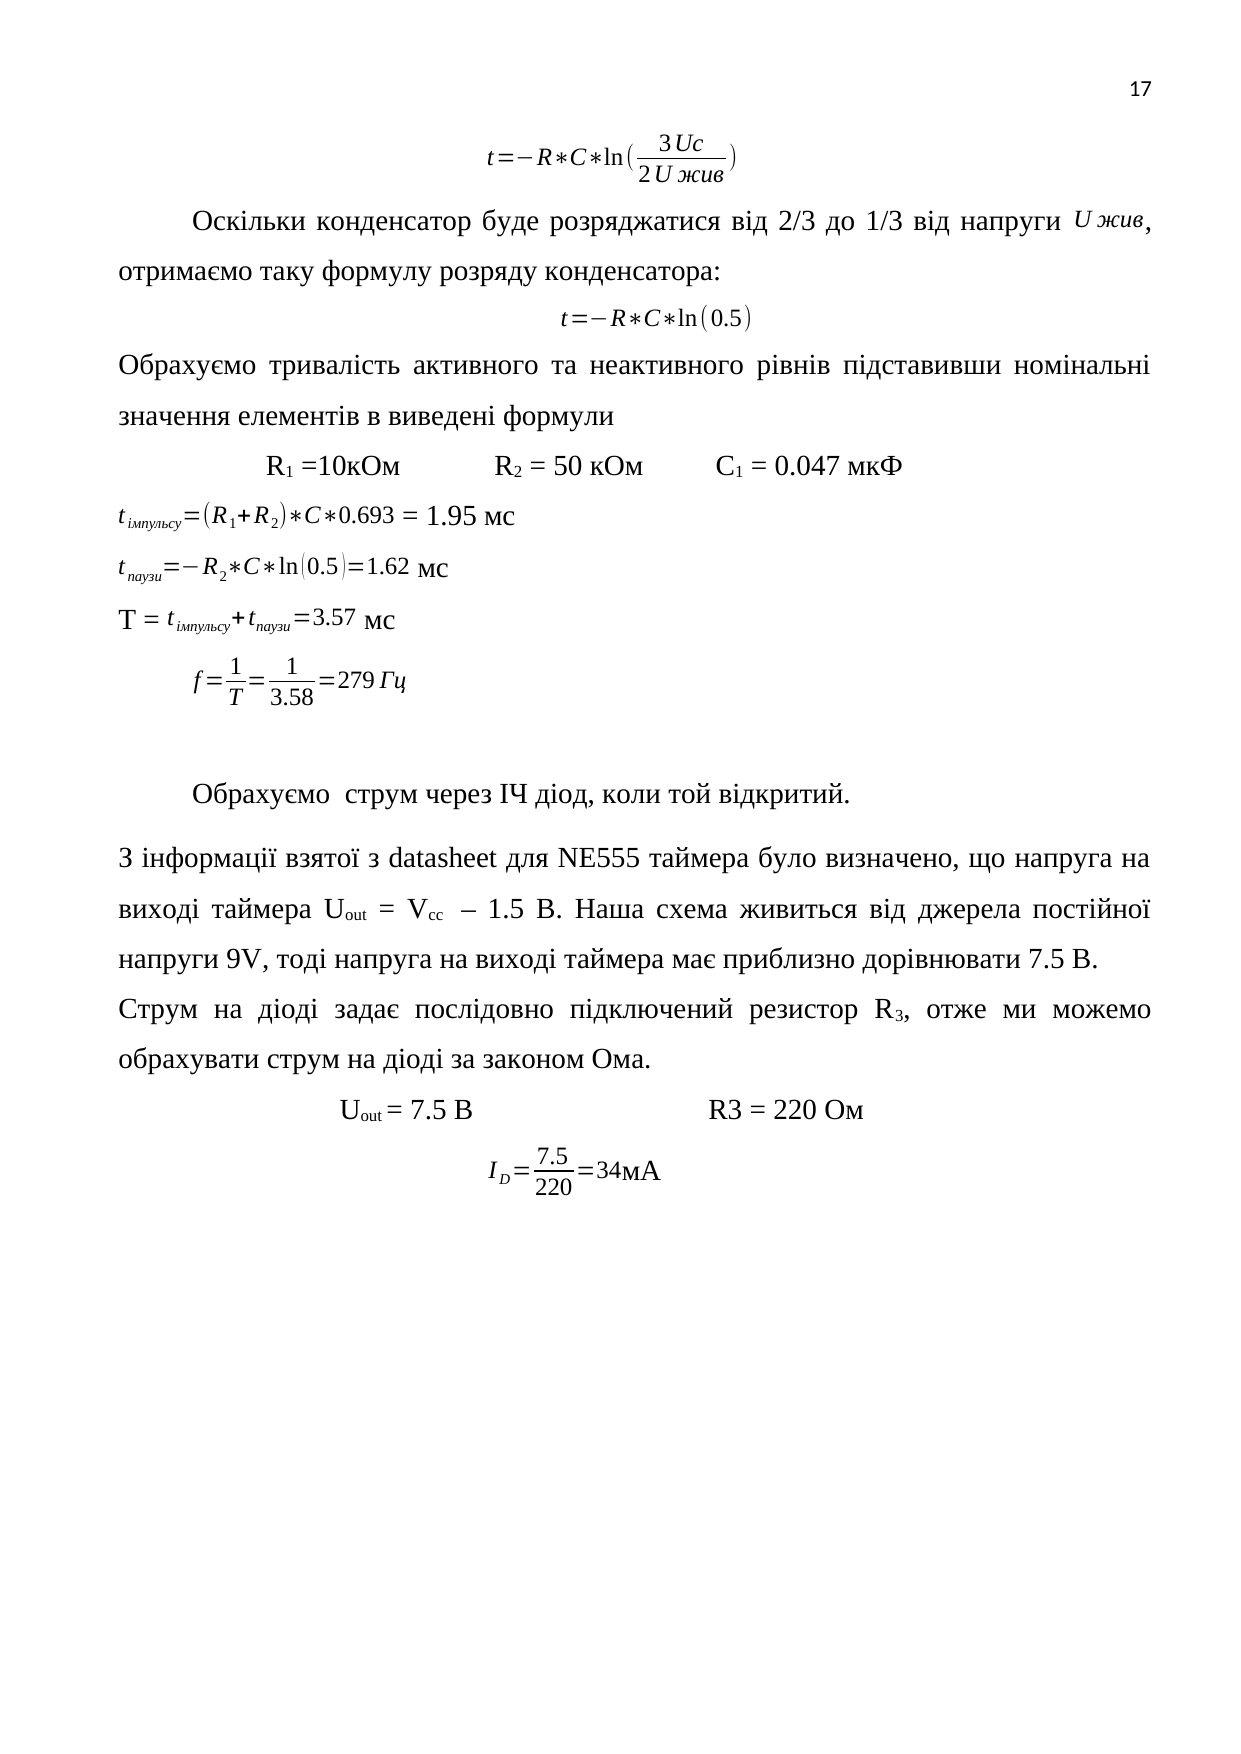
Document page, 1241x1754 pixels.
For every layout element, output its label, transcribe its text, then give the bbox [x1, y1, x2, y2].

text Uout = 7.5 В R3 = 220 Ом [266, 1092, 1152, 1126]
text мА [413, 1142, 1152, 1201]
text Обрахуємо струм через ІЧ діод, коли той відкритий. [118, 776, 1152, 809]
text Обрахуємо тривалість активного та неактивного рівнів підставивши номінальні значення елементів в виведені формули [118, 347, 1152, 431]
text T = мс [118, 602, 1152, 636]
text З інформації взятої з datasheet для NE555 таймера було визначено, що напруга на виході таймера Uout = Vcc – 1.5 В. Наша схема живиться від джерела постійної напруги 9V, тоді напруга на виході таймера має приблизно дорівнювати 7.5 В. [118, 840, 1152, 974]
text мс [118, 550, 1152, 585]
text = 1.95 мс [118, 498, 1152, 533]
text Оскільки конденсатор буде розряджатися від 2/3 до 1/3 від напруги , отримаємо таку формулу розряду конденсатора: [118, 203, 1152, 287]
text R1 =10кОм R2 = 50 кОм С1 = 0.047 мкФ [192, 448, 1152, 481]
text Струм на діоді задає послідовно підключений резистор R3, отже ми можемо обрахувати струм на діоді за законом Ома. [118, 991, 1152, 1075]
